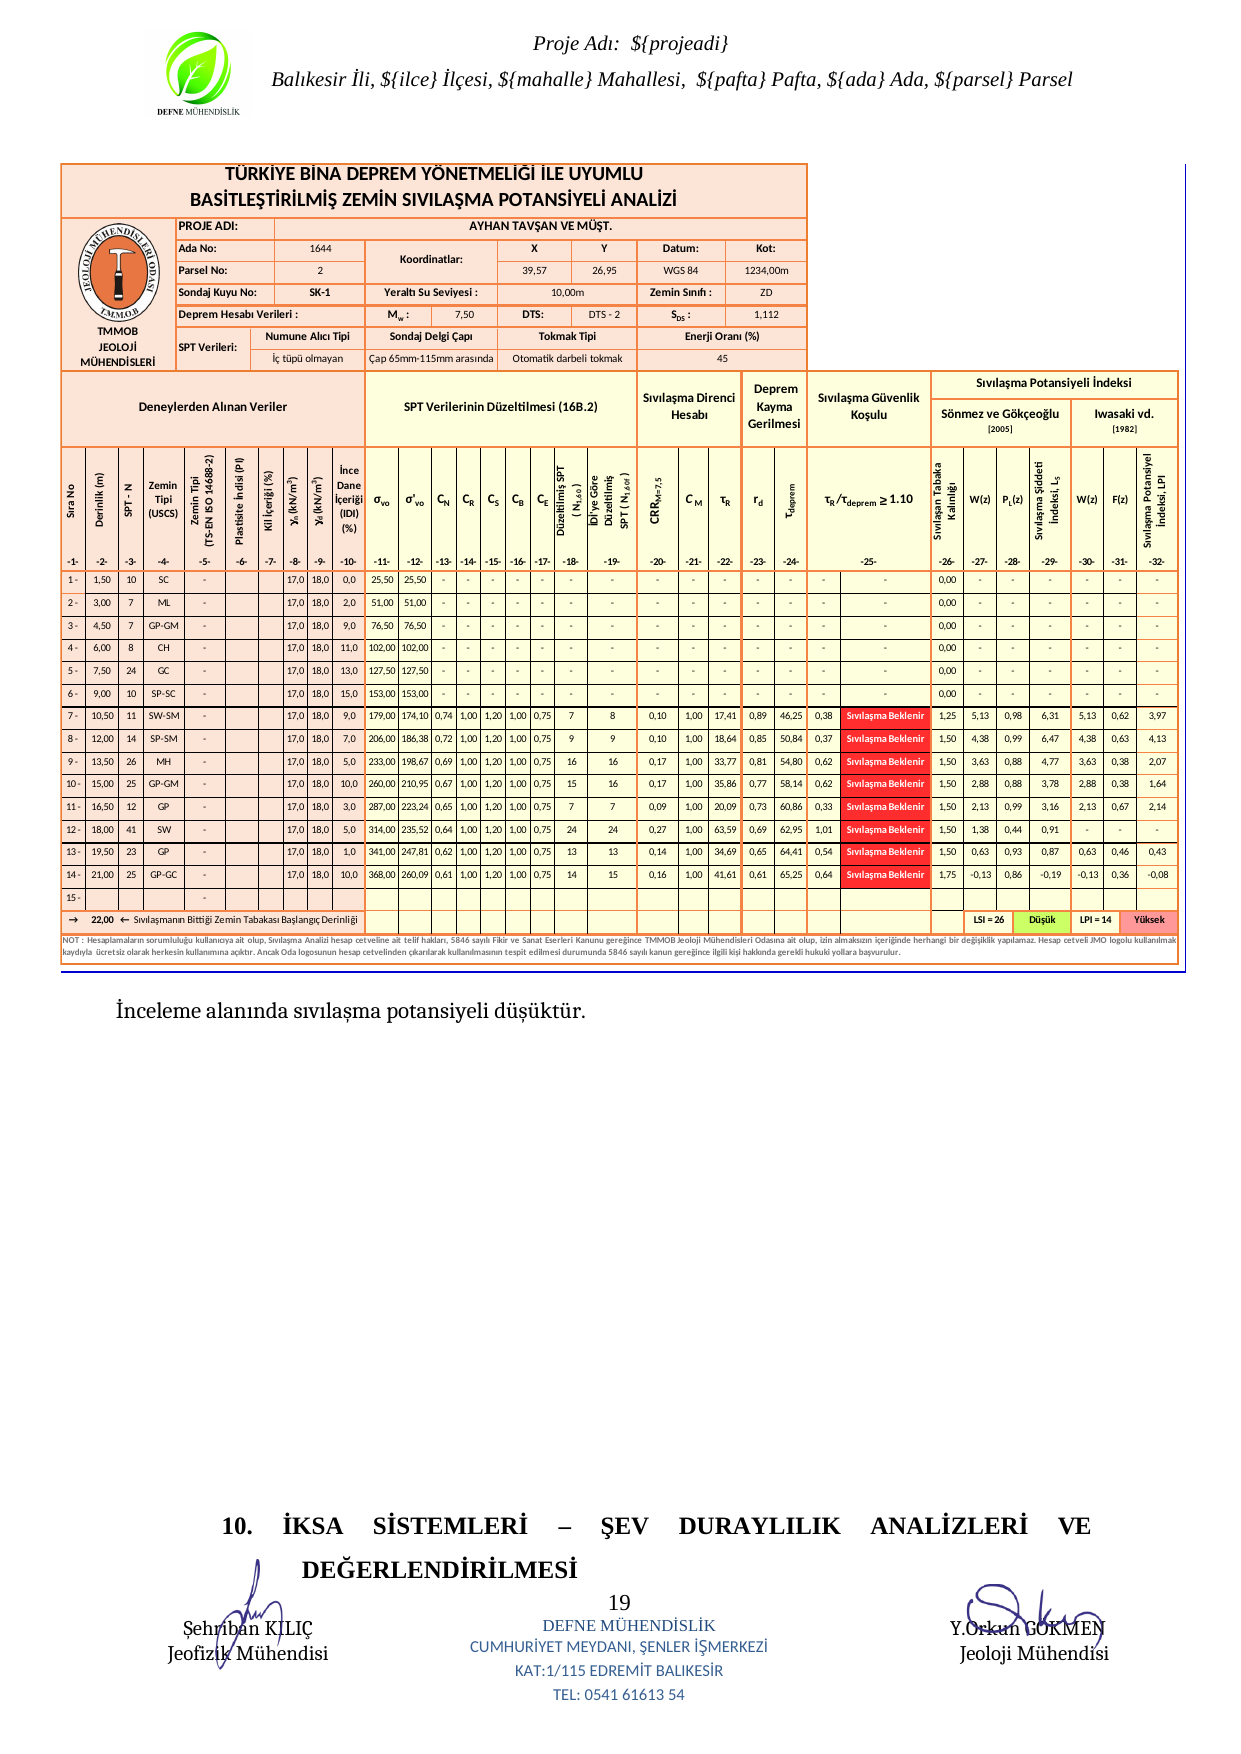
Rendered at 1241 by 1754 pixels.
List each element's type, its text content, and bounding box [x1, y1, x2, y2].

subtitle İKSA SİSTEMLERİ – ŞEV DURAYLILIK ANALİZLERİ VE DEĞERLENDİRİLMESİ [148, 1511, 1092, 1584]
picture [966, 1584, 1103, 1652]
text İnceleme alanında sıvılaşma potansiyeli düşüktür. [60, 998, 1186, 1024]
picture [145, 29, 252, 117]
picture [215, 1584, 283, 1670]
